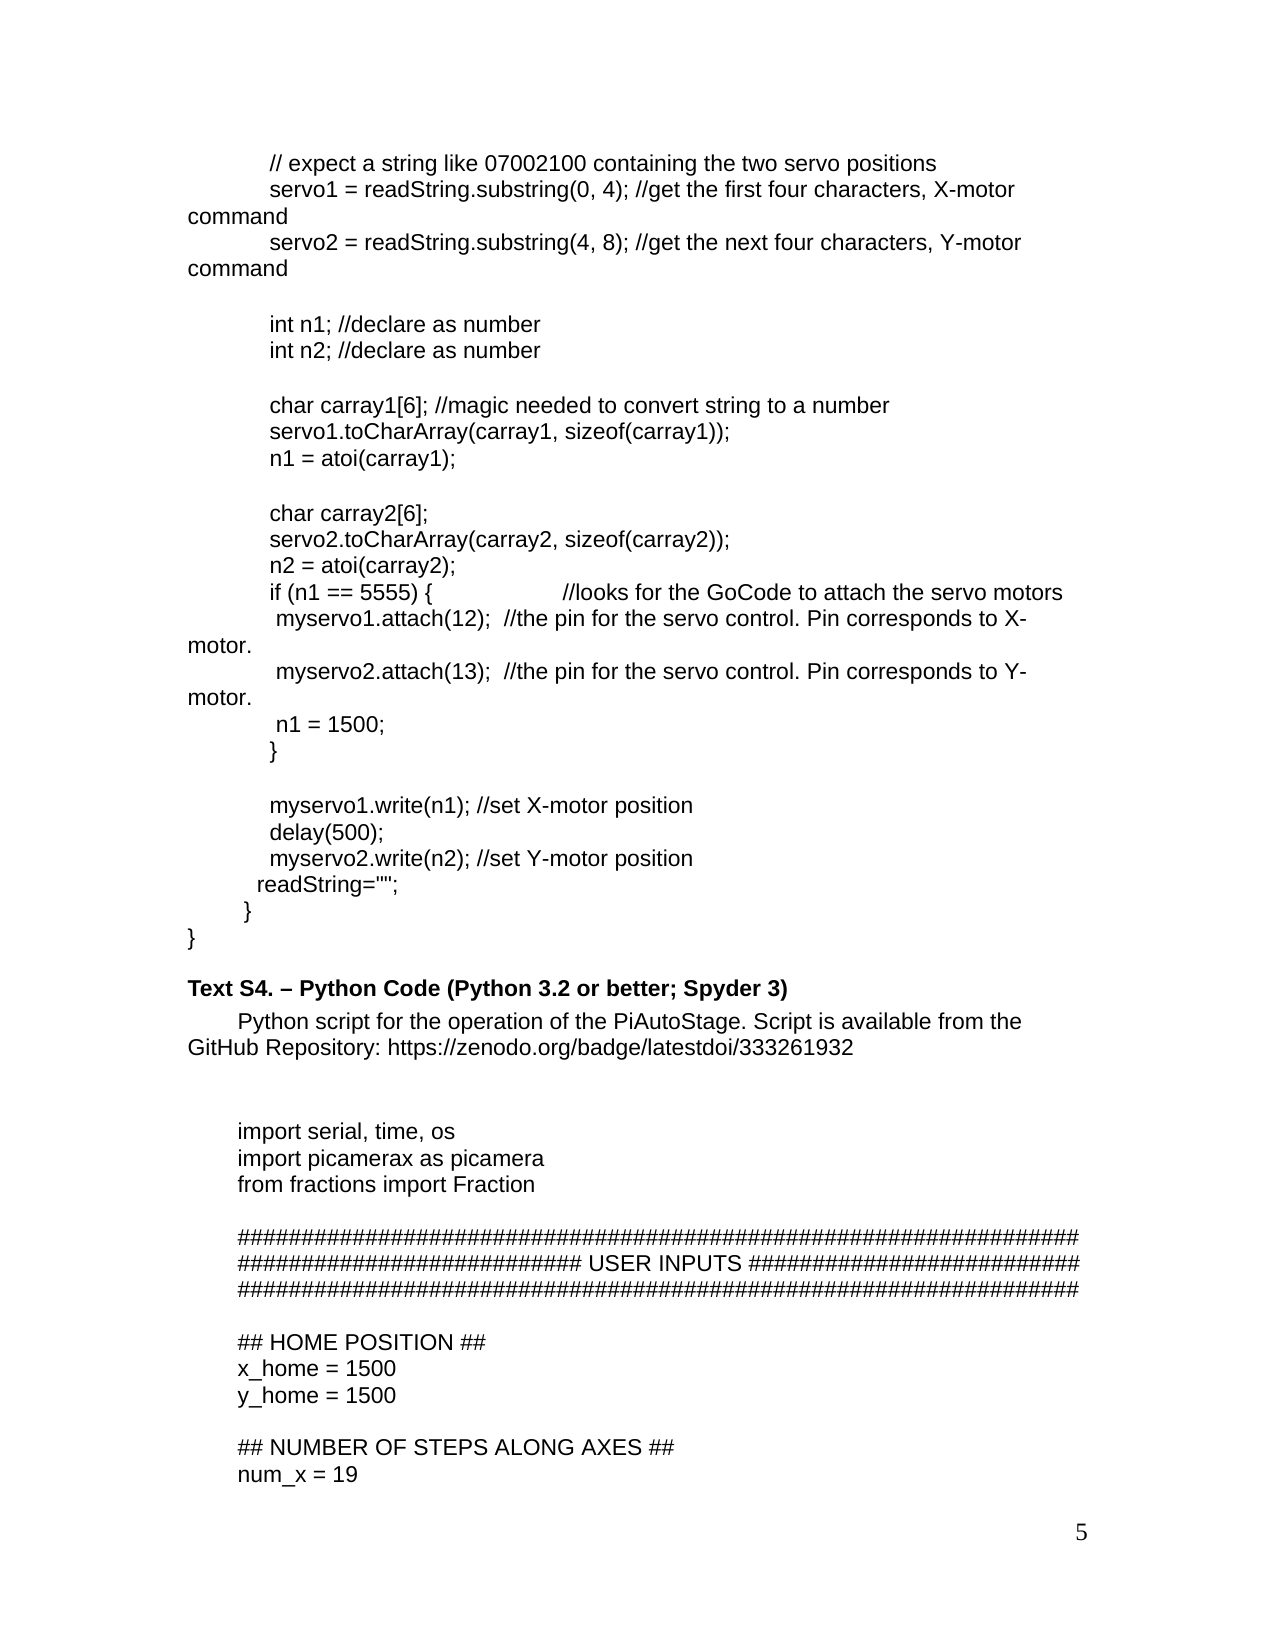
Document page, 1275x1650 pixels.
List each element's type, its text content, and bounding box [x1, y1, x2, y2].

text } [187, 897, 1087, 924]
text n2 = atoi(carray2); [187, 552, 1087, 579]
text ## HOME POSITION ## [187, 1329, 1087, 1355]
text // expect a string like 07002100 containing the two servo positions [187, 150, 1087, 176]
text ## NUMBER OF STEPS ALONG AXES ## [187, 1434, 1087, 1461]
text servo1 = readString.substring(0, 4); //get the first four characters, X-motor command [187, 176, 1087, 229]
text n1 = atoi(carray1); [187, 445, 1087, 471]
text myservo2.attach(13); //the pin for the servo control. Pin corresponds to Y-motor. [187, 658, 1087, 711]
text } [187, 924, 1087, 950]
text ################################################################## [187, 1276, 1087, 1303]
text import picamerax as picamera [187, 1144, 1087, 1171]
text ########################### USER INPUTS ########################## [187, 1250, 1087, 1276]
text if (n1 == 5555) { //looks for the GoCode to attach the servo motors [187, 579, 1087, 605]
text from fractions import Fraction [187, 1171, 1087, 1197]
text servo1.toCharArray(carray1, sizeof(carray1)); [187, 418, 1087, 445]
text Python script for the operation of the PiAutoStage. Script is available from the GitHub Repository: https://zenodo.org/badge/latestdoi/333261932 [187, 1008, 1087, 1061]
text myservo1.write(n1); //set X-motor position [187, 792, 1087, 818]
text servo2.toCharArray(carray2, sizeof(carray2)); [187, 526, 1087, 552]
text char carray2[6]; [187, 500, 1087, 526]
text readString=""; [187, 871, 1087, 897]
text ################################################################## [187, 1223, 1087, 1250]
text servo2 = readString.substring(4, 8); //get the next four characters, Y-motor command [187, 229, 1087, 282]
text import serial, time, os [187, 1118, 1087, 1144]
text } [187, 737, 1087, 763]
text char carray1[6]; //magic needed to convert string to a number [187, 392, 1087, 418]
subtitle Text S4. – Python Code (Python 3.2 or better; Spyder 3) [187, 975, 1087, 1002]
text myservo2.write(n2); //set Y-motor position [187, 845, 1087, 871]
text num_x = 19 [187, 1461, 1087, 1487]
text y_home = 1500 [187, 1382, 1087, 1408]
text x_home = 1500 [187, 1355, 1087, 1382]
text int n1; //declare as number [187, 311, 1087, 337]
text n1 = 1500; [187, 711, 1087, 737]
text int n2; //declare as number [187, 337, 1087, 363]
text myservo1.attach(12); //the pin for the servo control. Pin corresponds to X-motor. [187, 605, 1087, 658]
text delay(500); [187, 818, 1087, 845]
